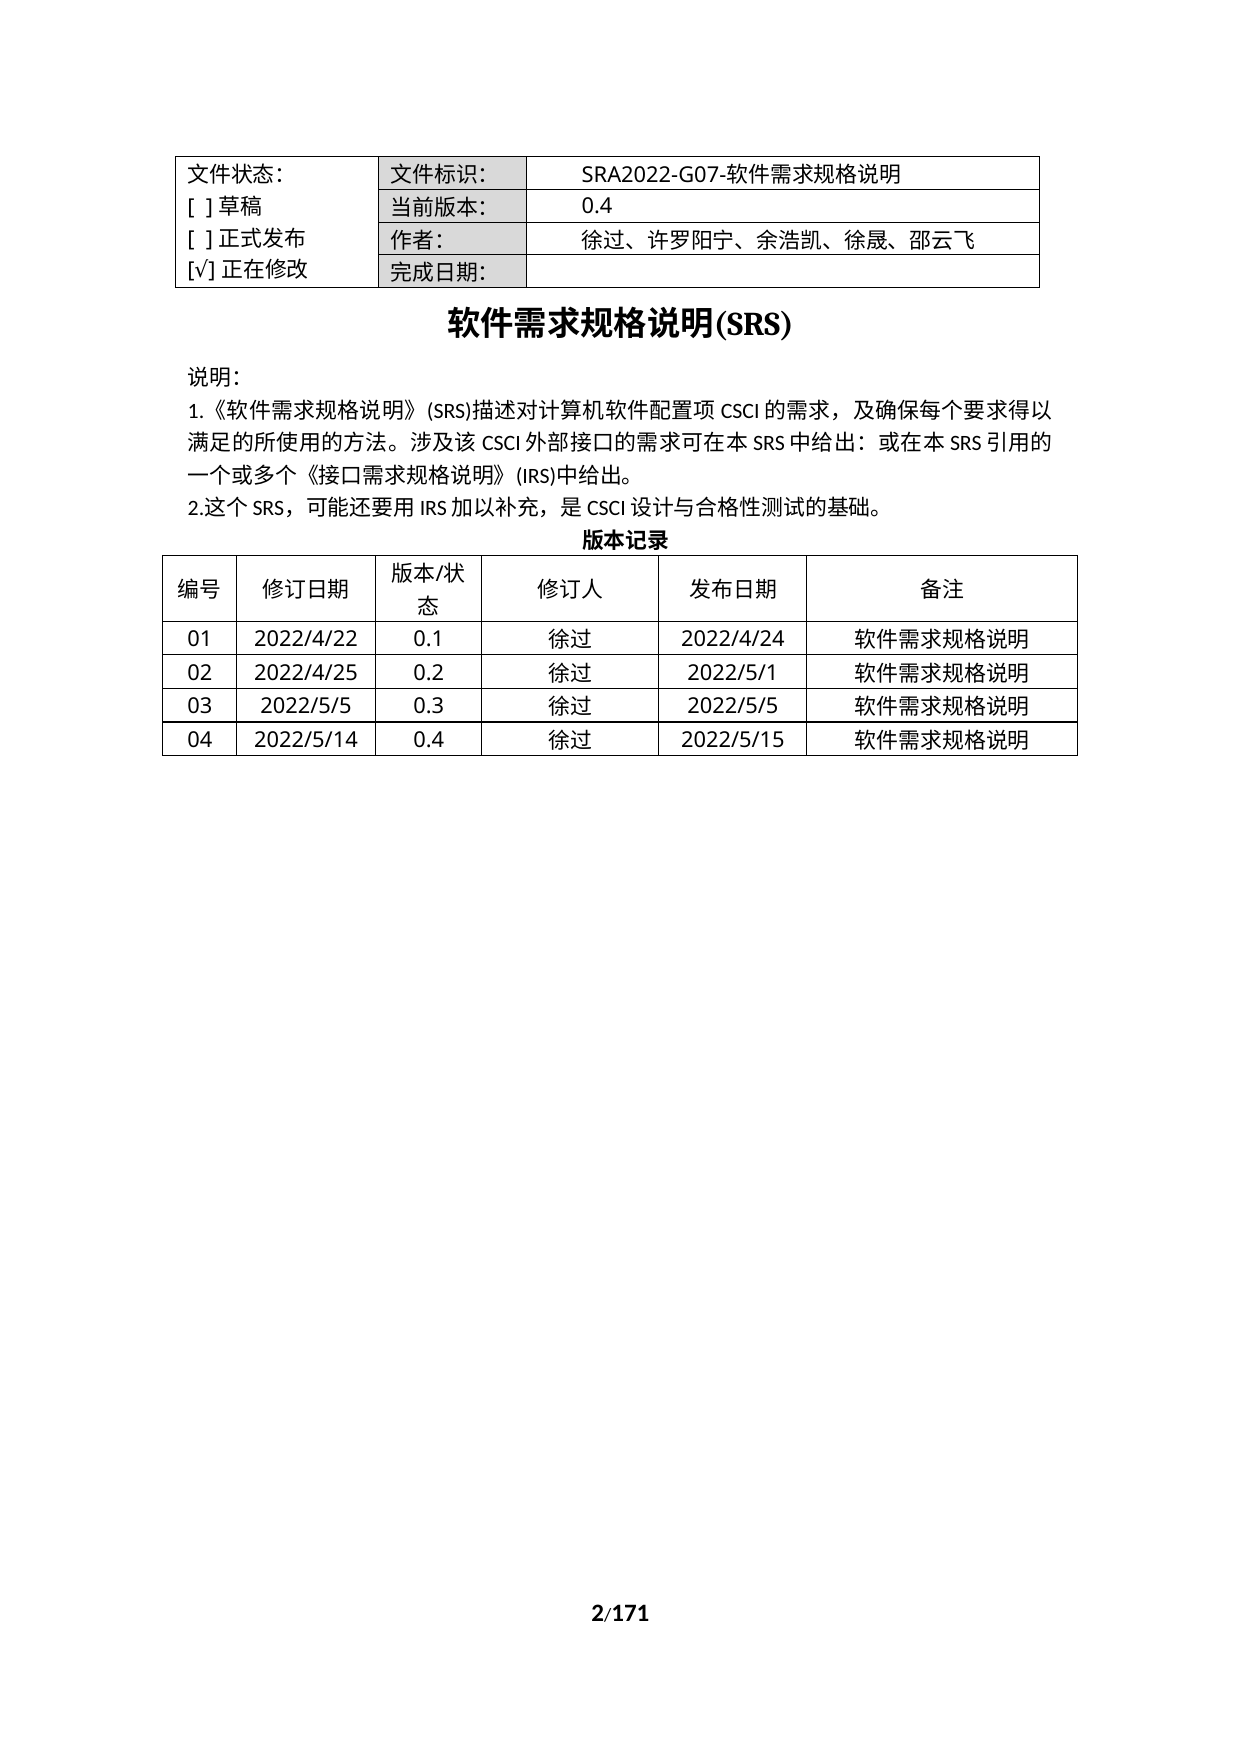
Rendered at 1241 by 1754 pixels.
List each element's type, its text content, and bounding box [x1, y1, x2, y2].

table_cell 03 [163, 689, 236, 721]
table_cell 0.3 [376, 689, 481, 721]
table_cell 2022/4/22 [237, 622, 375, 654]
table_header 版本/状态 [376, 556, 481, 621]
table_header 文件状态： [ ] 草稿 [ ] 正式发布 [√] 正在修改 [176, 157, 378, 287]
table_cell 2022/5/1 [659, 655, 806, 688]
table_cell 0.1 [376, 622, 481, 654]
table_cell 02 [163, 655, 236, 688]
table_cell 04 [163, 723, 236, 755]
table_cell 徐过 [482, 622, 658, 654]
table_cell 完成日期： [379, 255, 526, 287]
table_cell 软件需求规格说明 [807, 723, 1077, 755]
table_cell 作者： [379, 223, 526, 254]
title 软件需求规格说明(SRS) [187, 158, 1053, 353]
table_header 修订人 [482, 556, 658, 621]
table_cell 2022/5/5 [237, 689, 375, 721]
text 说明： [187, 360, 1053, 392]
table_cell [527, 255, 1039, 287]
table_cell 0.4 [376, 723, 481, 755]
table_header 修订日期 [237, 556, 375, 621]
table_header SRA2022-G07-软件需求规格说明 [527, 157, 1039, 189]
table_header 备注 [807, 556, 1077, 621]
table_cell 徐过 [482, 689, 658, 721]
table_cell 当前版本： [379, 190, 526, 222]
table_cell 01 [163, 622, 236, 654]
table_cell 2022/5/5 [659, 689, 806, 721]
table_cell 0.2 [376, 655, 481, 688]
table_cell 2022/5/14 [237, 723, 375, 755]
table_header 文件标识： [379, 157, 526, 189]
table_cell 0.4 [527, 190, 1039, 222]
text 1.《软件需求规格说明》(SRS)描述对计算机软件配置项CSCI的需求，及确保每个要求得以满足的所使用的方法。涉及该CSCI外部接口的需求可在本SRS中给出：或在本SRS引用的一个或多个《接口需求规格说明》(IRS)中给出。 [187, 392, 1053, 490]
table_cell 徐过、许罗阳宁、余浩凯、徐晟、邵云飞 [527, 223, 1039, 254]
text 2.这个SRS，可能还要用IRS加以补充，是CSCI设计与合格性测试的基础。 [187, 490, 1053, 522]
table_header 编号 [163, 556, 236, 621]
table_cell 徐过 [482, 723, 658, 755]
table_cell 徐过 [482, 655, 658, 688]
table_cell 2022/4/24 [659, 622, 806, 654]
text 版本记录 [187, 522, 1053, 555]
table_cell 软件需求规格说明 [807, 689, 1077, 721]
table_cell 软件需求规格说明 [807, 655, 1077, 688]
table_cell 2022/4/25 [237, 655, 375, 688]
table_cell 软件需求规格说明 [807, 622, 1077, 654]
table_header 发布日期 [659, 556, 806, 621]
table_cell 2022/5/15 [659, 723, 806, 755]
